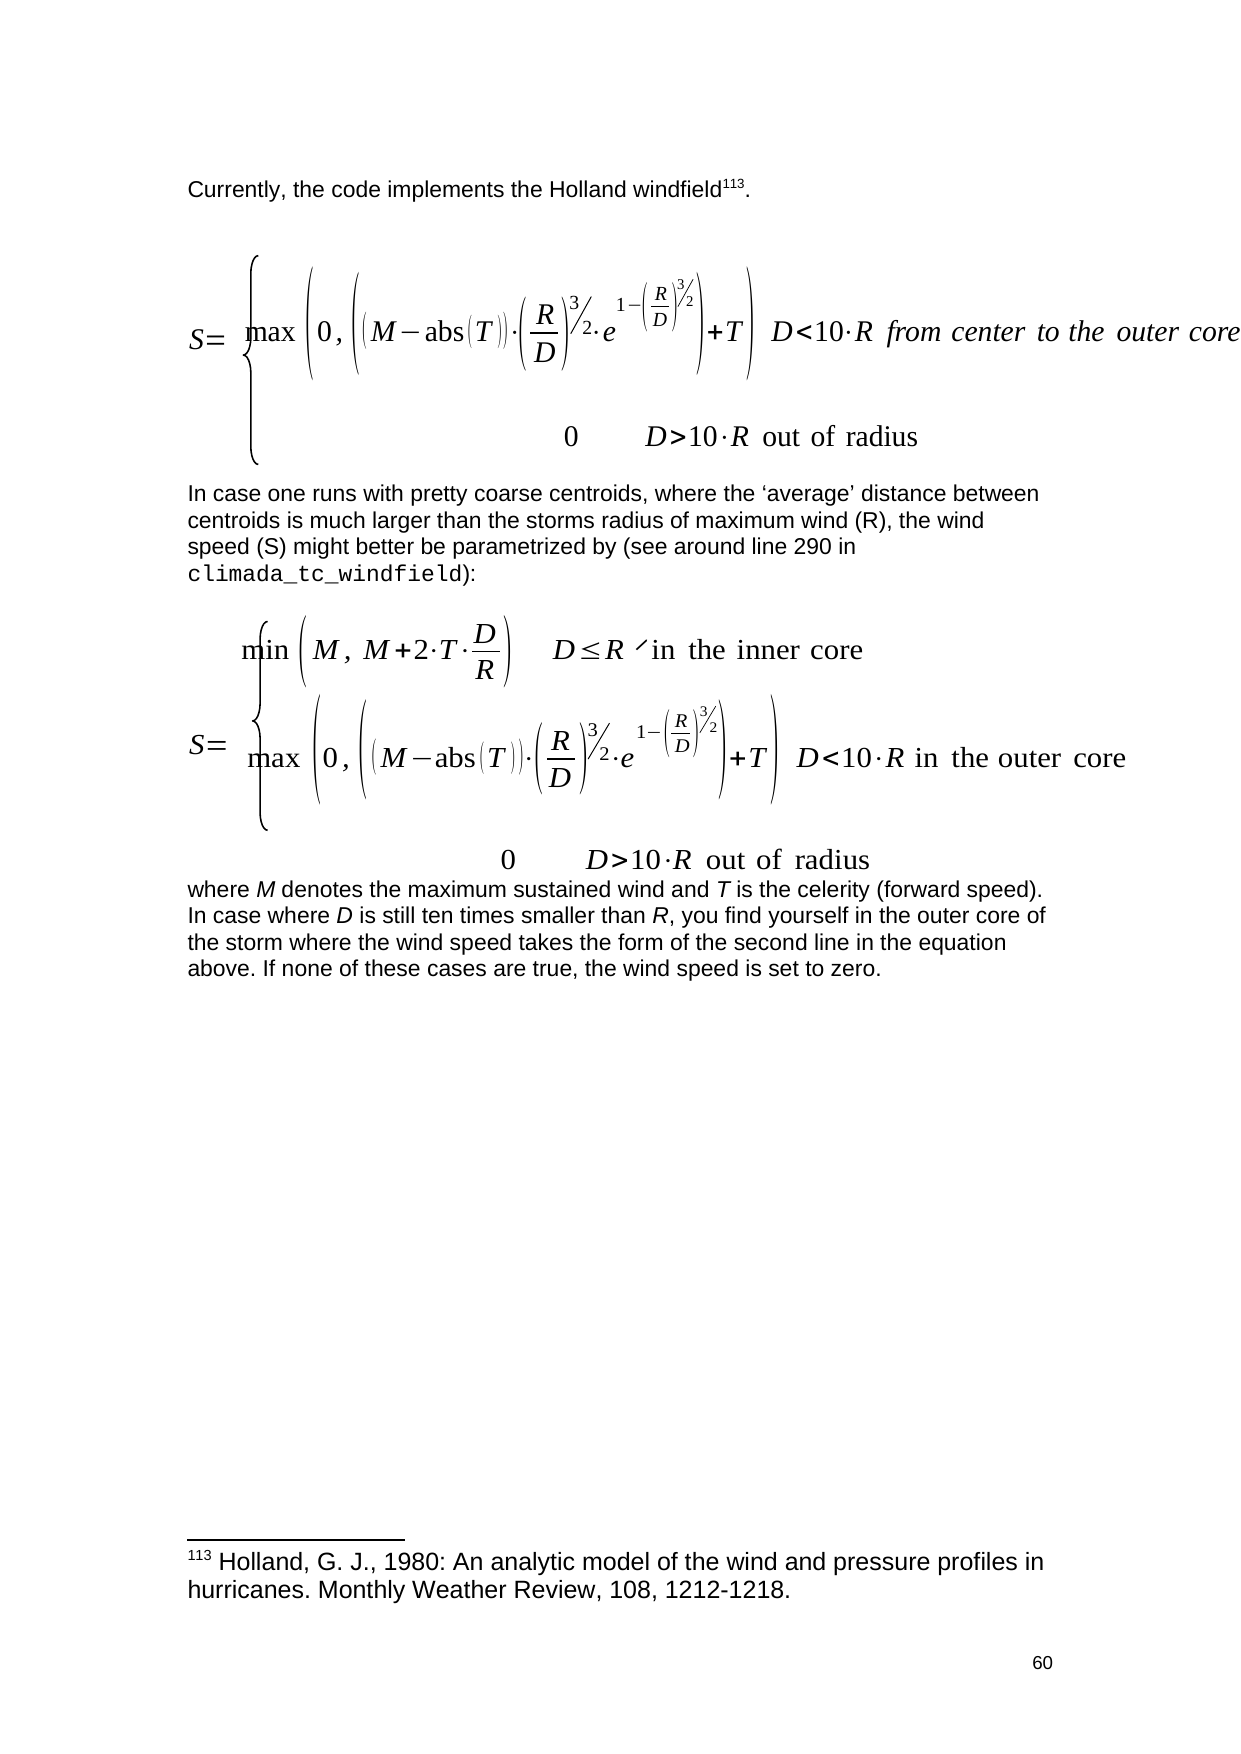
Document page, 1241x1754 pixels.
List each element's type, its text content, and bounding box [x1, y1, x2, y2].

text where M denotes the maximum sustained wind and T is the celerity (forward speed). In case where D is still ten times smaller than R, you find yourself in the outer core of the storm where the wind speed takes the form of the second line in the equation above. If none of these cases are true, the wind speed is set to zero. [187, 876, 1053, 981]
text In case one runs with pretty coarse centroids, where the ‘average’ distance between centroids is much larger than the storms radius of maximum wind (R), the wind speed (S) might better be parametrized by (see around line 290 in climada_tc_windfield): [187, 480, 1053, 588]
text Currently, the code implements the Holland windfield. [187, 176, 1053, 203]
